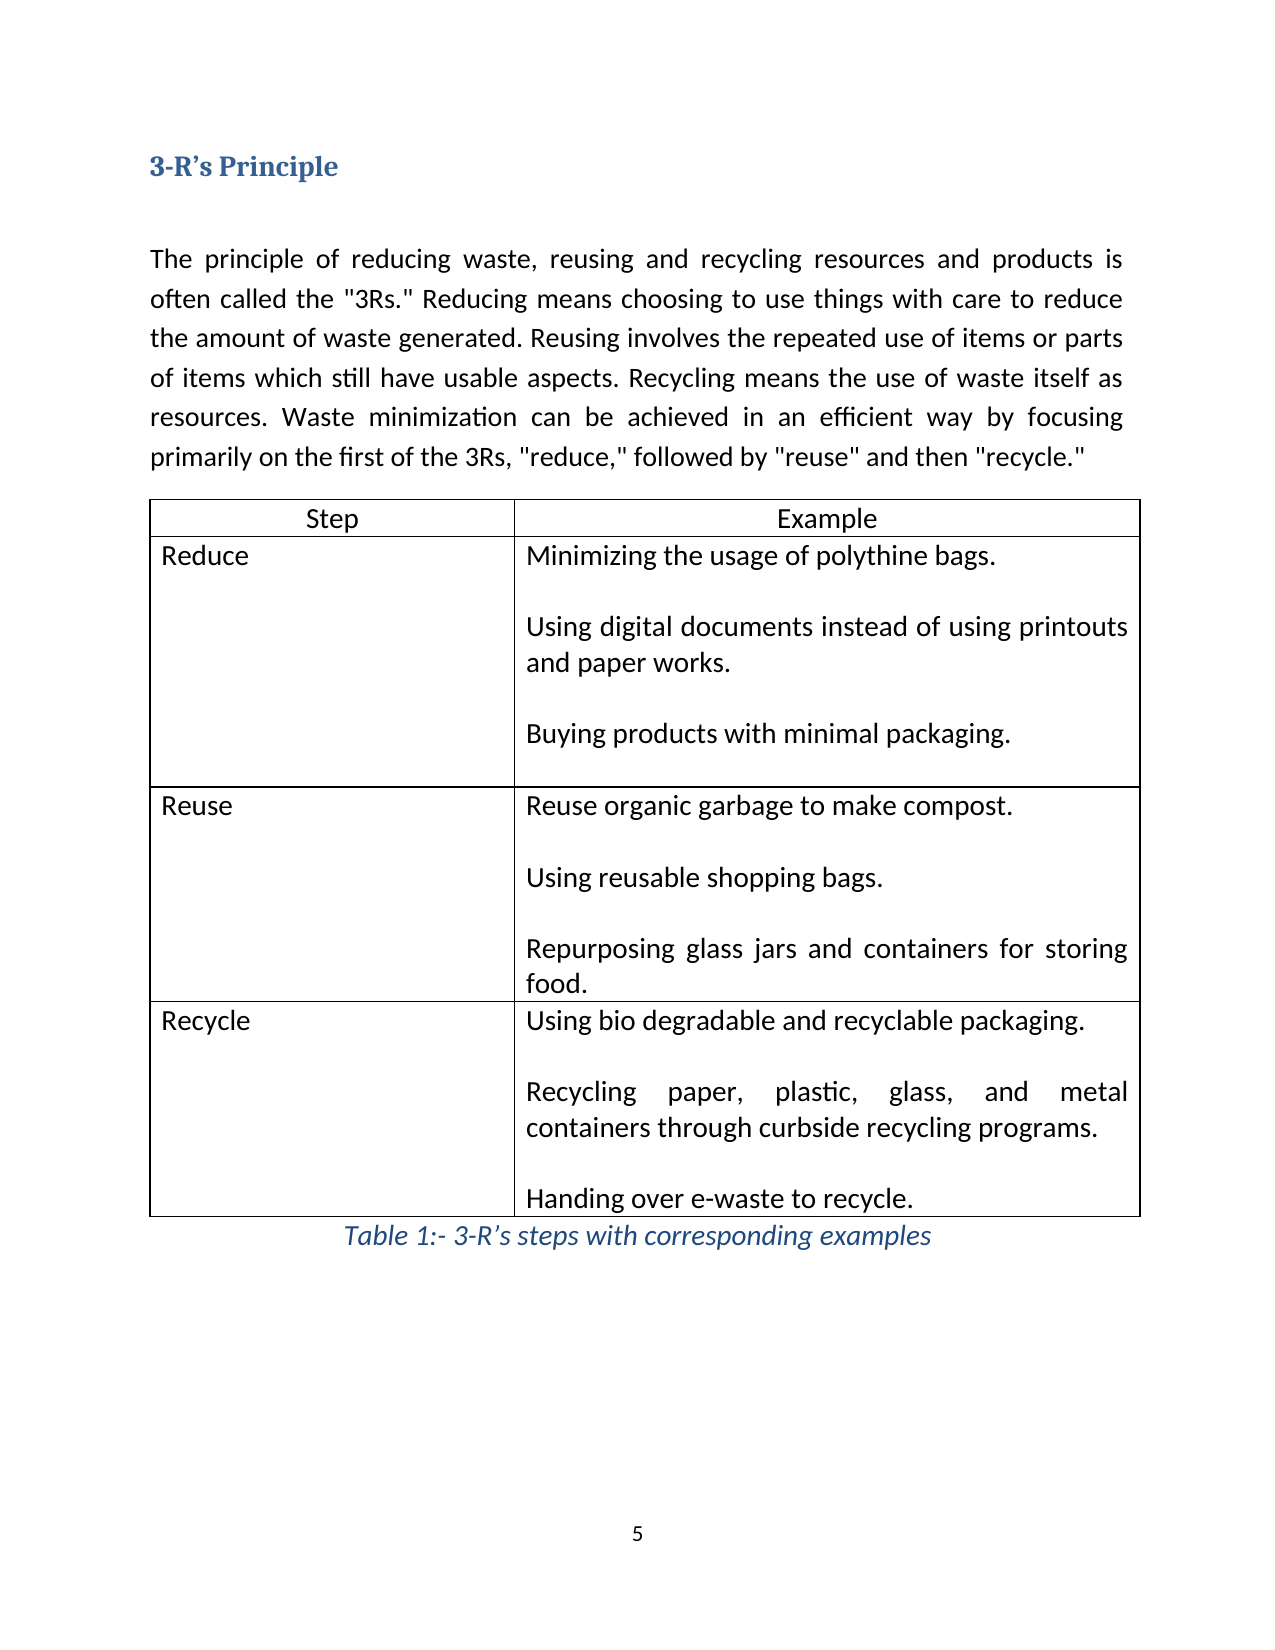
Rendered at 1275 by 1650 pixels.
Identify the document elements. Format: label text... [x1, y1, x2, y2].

table_header Step [151, 500, 514, 536]
table_header Example [515, 500, 1139, 536]
table_cell Reuse [151, 788, 514, 1001]
list The principle of reducing waste, reusing and recycling resources and products is often called the "3Rs." Reducing means choosing to use things with care to reduce the amount of waste generated. Reusing involves the repeated use of items or parts of items which still have usable aspects. Recycling means the use of waste itself as resources. Waste minimization can be achieved in an efficient way by focusing primarily on the first of the 3Rs, "reduce," followed by "reuse" and then "recycle." [150, 242, 1125, 473]
table_cell Recycle [151, 1002, 514, 1216]
table_cell Using bio degradable and recyclable packaging. Recycling paper, plastic, glass, and metal containers through curbside recycling programs. Handing over e-waste to recycle. [515, 1002, 1139, 1216]
table_cell Minimizing the usage of polythine bags. Using digital documents instead of using printouts and paper works. Buying products with minimal packaging. [515, 537, 1139, 786]
table_cell Reuse organic garbage to make compost. Using reusable shopping bags. Repurposing glass jars and containers for storing food. [515, 788, 1139, 1001]
text Table 1:- 3-R’s steps with corresponding examples [150, 1217, 1125, 1253]
table_cell Reduce [151, 537, 514, 786]
subtitle 3-R’s Principle [150, 150, 1125, 183]
